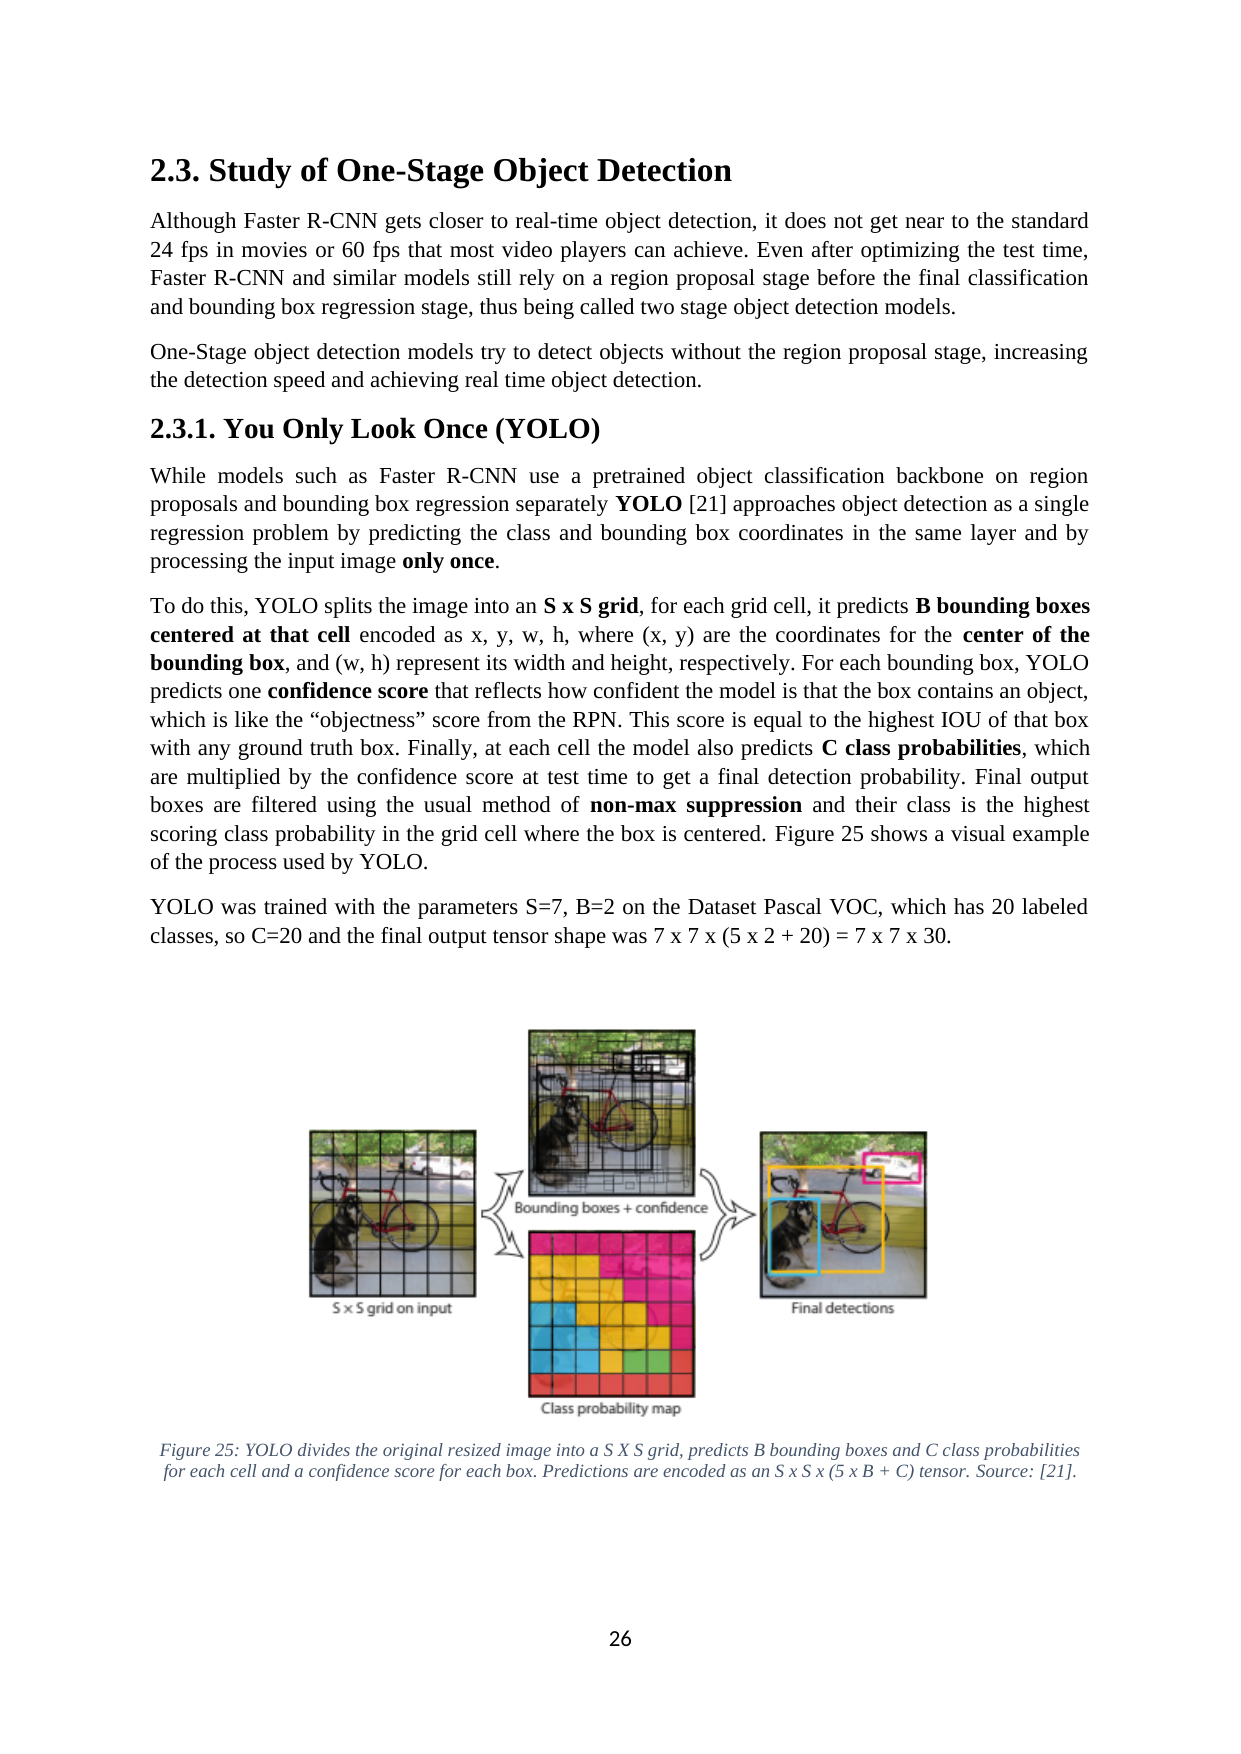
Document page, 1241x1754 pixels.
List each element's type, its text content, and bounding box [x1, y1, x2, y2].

text One-Stage object detection models try to detect objects without the region proposal stage, increasing the detection speed and achieving real time object detection. [150, 338, 1090, 393]
text While models such as Faster R-CNN use a pretrained object classification backbone on region proposals and bounding box regression separately YOLO [21] approaches object detection as a single regression problem by predicting the class and bounding box coordinates in the same layer and by processing the input image only once. [150, 462, 1090, 573]
subtitle 2.3. Study of One-Stage Object Detection [150, 150, 1090, 188]
text To do this, YOLO splits the image into an S x S grid, for each grid cell, it predicts B bounding boxes centered at that cell encoded as x, y, w, h, where (x, y) are the coordinates for the center of the bounding box, and (w, h) represent its width and height, respectively. For each bounding box, YOLO predicts one confidence score that reflects how confident the model is that the box contains an object, which is like the “objectness” score from the RPN. This score is equal to the highest IOU of that box with any ground truth box. Finally, at each cell the model also predicts C class probabilities, which are multiplied by the confidence score at test time to get a final detection probability. Final output boxes are filtered using the usual method of non-max suppression and their class is the highest scoring class probability in the grid cell where the box is centered. Figure 25 shows a visual example of the process used by YOLO. [150, 592, 1090, 874]
text Although Faster R-CNN gets closer to real-time object detection, it does not get near to the standard 24 fps in movies or 60 fps that most video players can achieve. Even after optimizing the test time, Faster R-CNN and similar models still rely on a region proposal stage before the final classification and bounding box regression stage, thus being called two stage object detection models. [150, 207, 1090, 319]
text Figure 25: YOLO divides the original resized image into a S X S grid, predicts B bounding boxes and C class probabilities for each cell and a confidence score for each box. Predictions are encoded as an S x S x (5 x B + C) tensor. Source: [21]. [150, 1439, 1090, 1482]
picture [286, 1011, 954, 1420]
subtitle 2.3.1. You Only Look Once (YOLO) [150, 411, 1090, 445]
text YOLO was trained with the parameters S=7, B=2 on the Dataset Pascal VOC, which has 20 labeled classes, so C=20 and the final output tensor shape was 7 x 7 x (5 x 2 + 20) = 7 x 7 x 30. [150, 893, 1090, 948]
